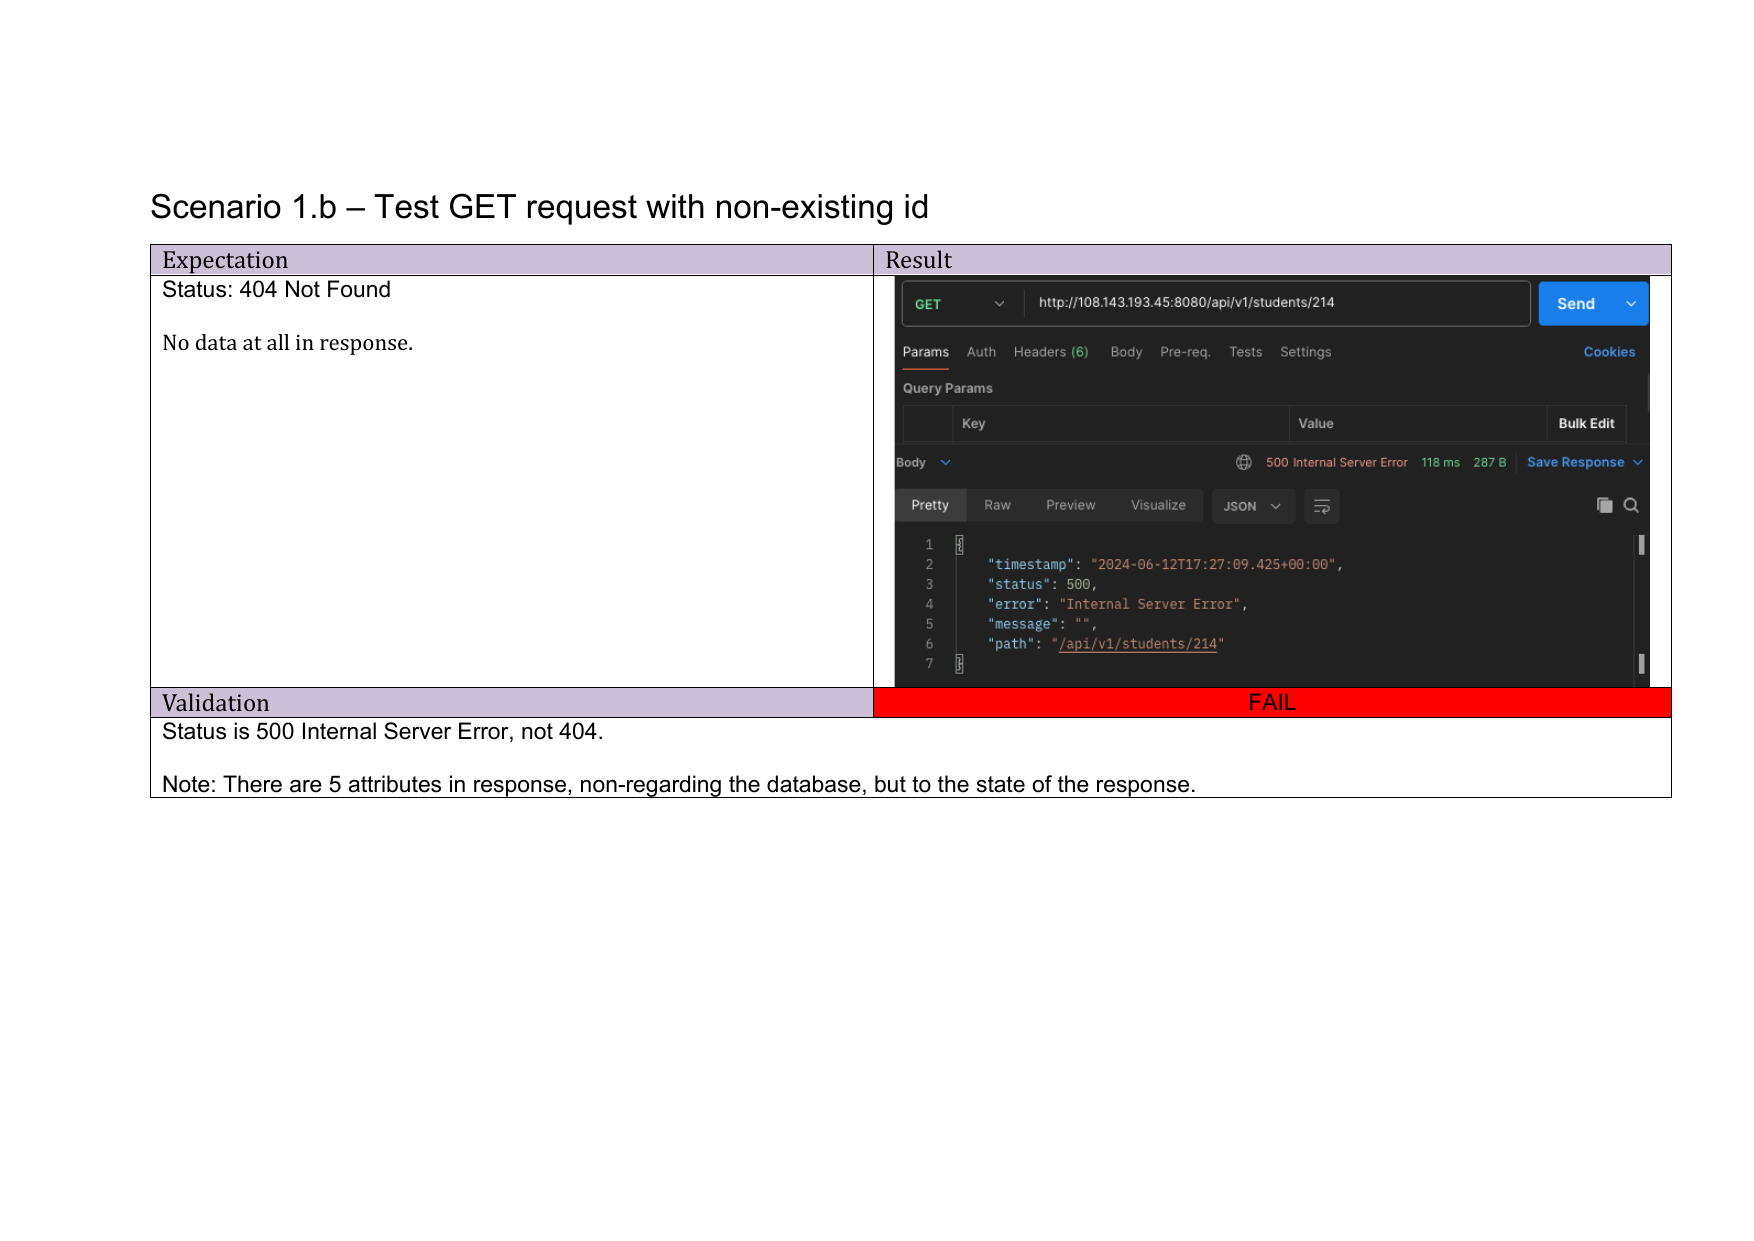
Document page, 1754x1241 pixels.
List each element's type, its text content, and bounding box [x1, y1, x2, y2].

table_header Result [874, 245, 1671, 274]
table_cell Status is 500 Internal Server Error, not 404. Note: There are 5 attributes in response, non-regarding the database, but to the state of the response. [151, 718, 1671, 797]
table_cell [1650, 276, 1671, 687]
table_cell Status: 404 Not Found No data at all in response. [151, 276, 873, 687]
subtitle Scenario 1.b – Test GET request with non-existing id [150, 187, 1604, 226]
table_cell Validation [151, 688, 873, 717]
picture [894, 275, 1650, 687]
table_cell [874, 276, 894, 687]
table_header Expectation [151, 245, 873, 274]
table_cell FAIL [874, 688, 1671, 717]
